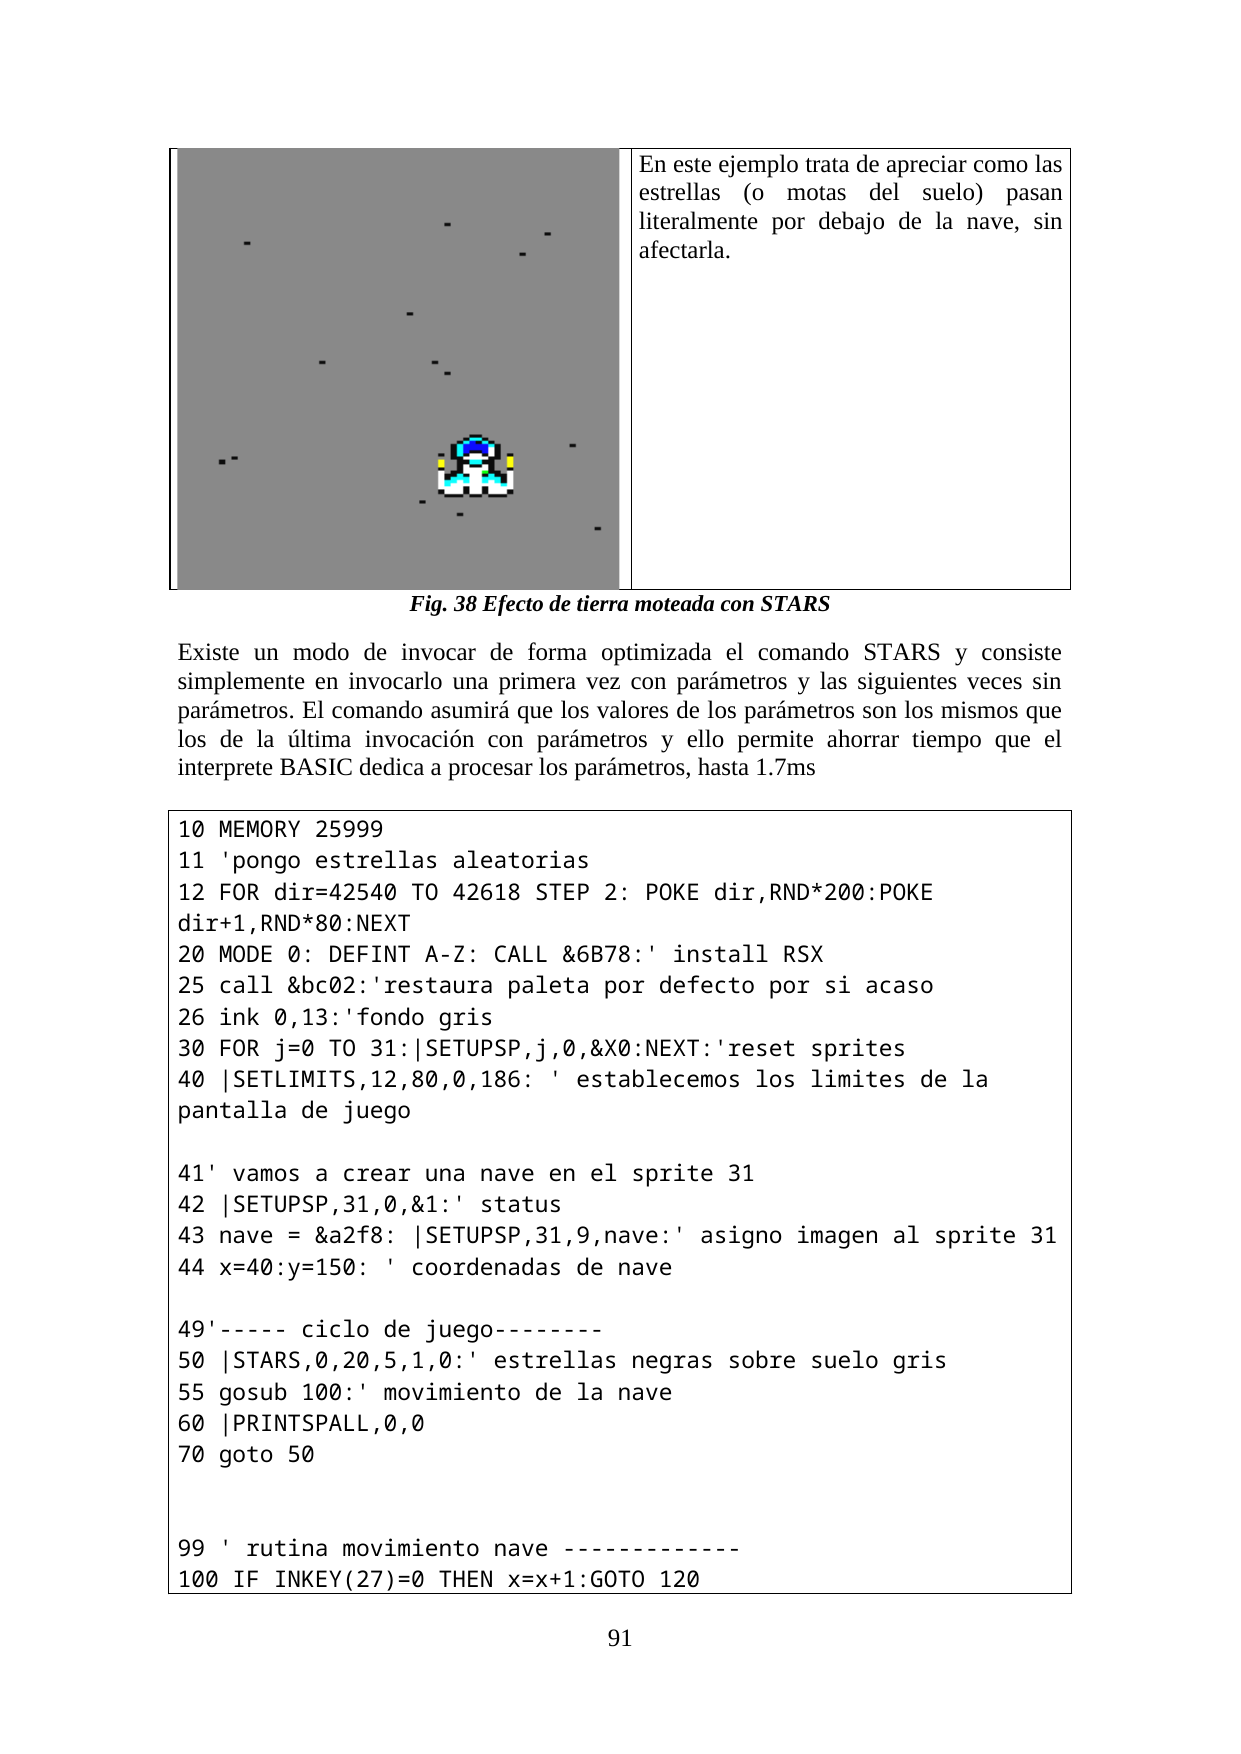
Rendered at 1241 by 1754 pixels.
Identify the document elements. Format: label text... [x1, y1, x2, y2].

text 12 FOR dir=42540 TO 42618 STEP 2: POKE dir,RND*200:POKE dir+1,RND*80:NEXT [177, 876, 1063, 938]
text 55 gosub 100:' movimiento de la nave [177, 1376, 1063, 1407]
table_header [171, 149, 177, 589]
text 26 ink 0,13:'fondo gris [177, 1001, 1063, 1032]
text 10 MEMORY 25999 [169, 811, 1071, 844]
text 42 |SETUPSP,31,0,&1:' status [177, 1188, 1063, 1219]
text 60 |PRINTSPALL,0,0 [177, 1407, 1063, 1438]
text 11 'pongo estrellas aleatorias [177, 844, 1063, 876]
text 20 MODE 0: DEFINT A-Z: CALL &6B78:' install RSX [177, 938, 1063, 969]
text 30 FOR j=0 TO 31:|SETUPSP,j,0,&X0:NEXT:'reset sprites [177, 1032, 1063, 1063]
table_header [620, 149, 631, 589]
text 100 IF INKEY(27)=0 THEN x=x+1:GOTO 120 [177, 1563, 1063, 1593]
text Existe un modo de invocar de forma optimizada el comando STARS y consiste simplemente en invocarlo una primera vez con parámetros y las siguientes veces sin parámetros. El comando asumirá que los valores de los parámetros son los mismos que los de la última invocación con parámetros y ello permite ahorrar tiempo que el interprete BASIC dedica a procesar los parámetros, hasta 1.7ms [177, 637, 1063, 781]
text 43 nave = &a2f8: |SETUPSP,31,9,nave:' asigno imagen al sprite 31 [177, 1219, 1063, 1251]
text 44 x=40:y=150: ' coordenadas de nave [177, 1251, 1063, 1282]
text 41' vamos a crear una nave en el sprite 31 [177, 1157, 1063, 1188]
text 99 ' rutina movimiento nave ------------- [177, 1532, 1063, 1563]
picture [177, 148, 620, 590]
text 25 call &bc02:'restaura paleta por defecto por si acaso [177, 969, 1063, 1001]
text 50 |STARS,0,20,5,1,0:' estrellas negras sobre suelo gris [177, 1344, 1063, 1376]
text 40 |SETLIMITS,12,80,0,186: ' establecemos los limites de la pantalla de juego [177, 1063, 1063, 1126]
table_header En este ejemplo trata de apreciar como las estrellas (o motas del suelo) pasan literalmente por debajo de la nave, sin afectarla. [632, 149, 1070, 589]
text 70 goto 50 [177, 1438, 1063, 1469]
text 49'----- ciclo de juego-------- [177, 1313, 1063, 1344]
